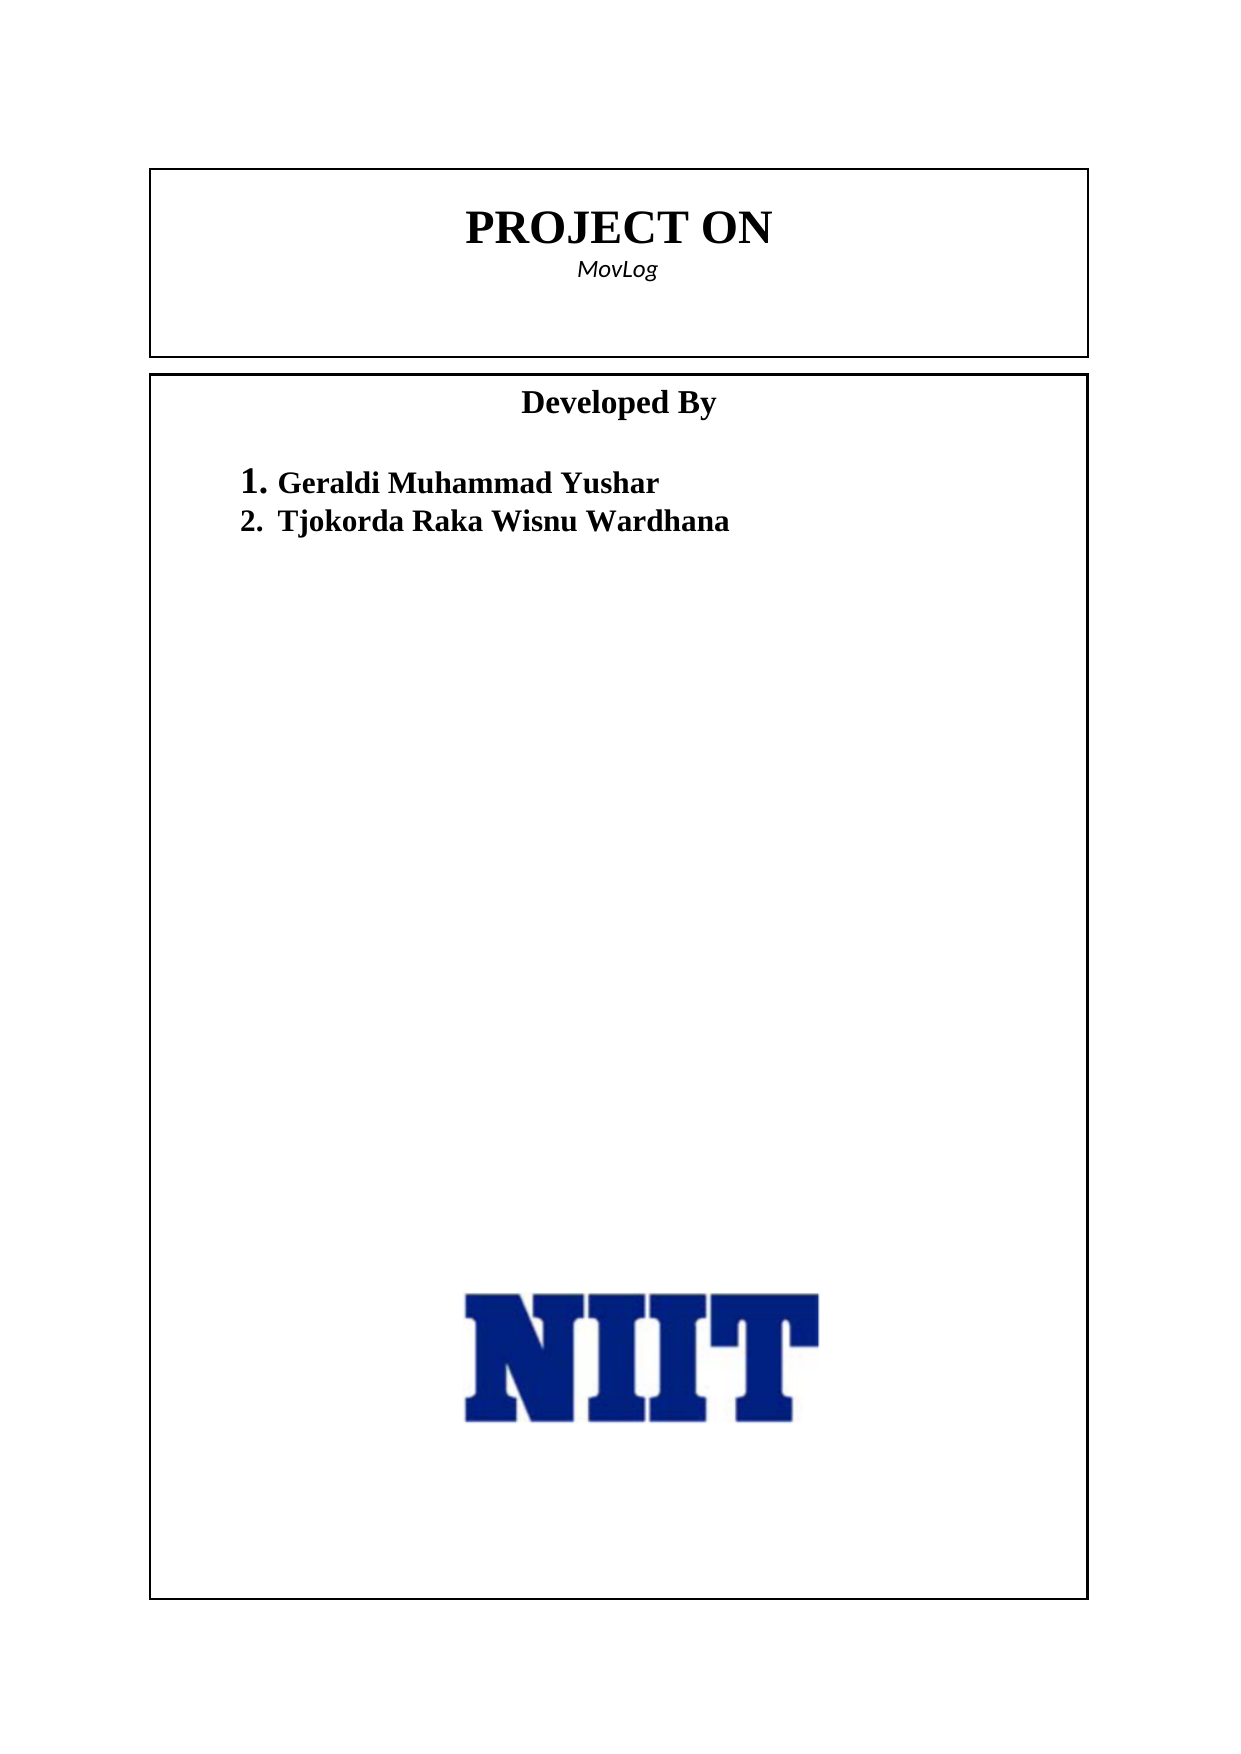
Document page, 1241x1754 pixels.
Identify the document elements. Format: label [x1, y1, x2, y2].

picture [450, 1281, 833, 1432]
